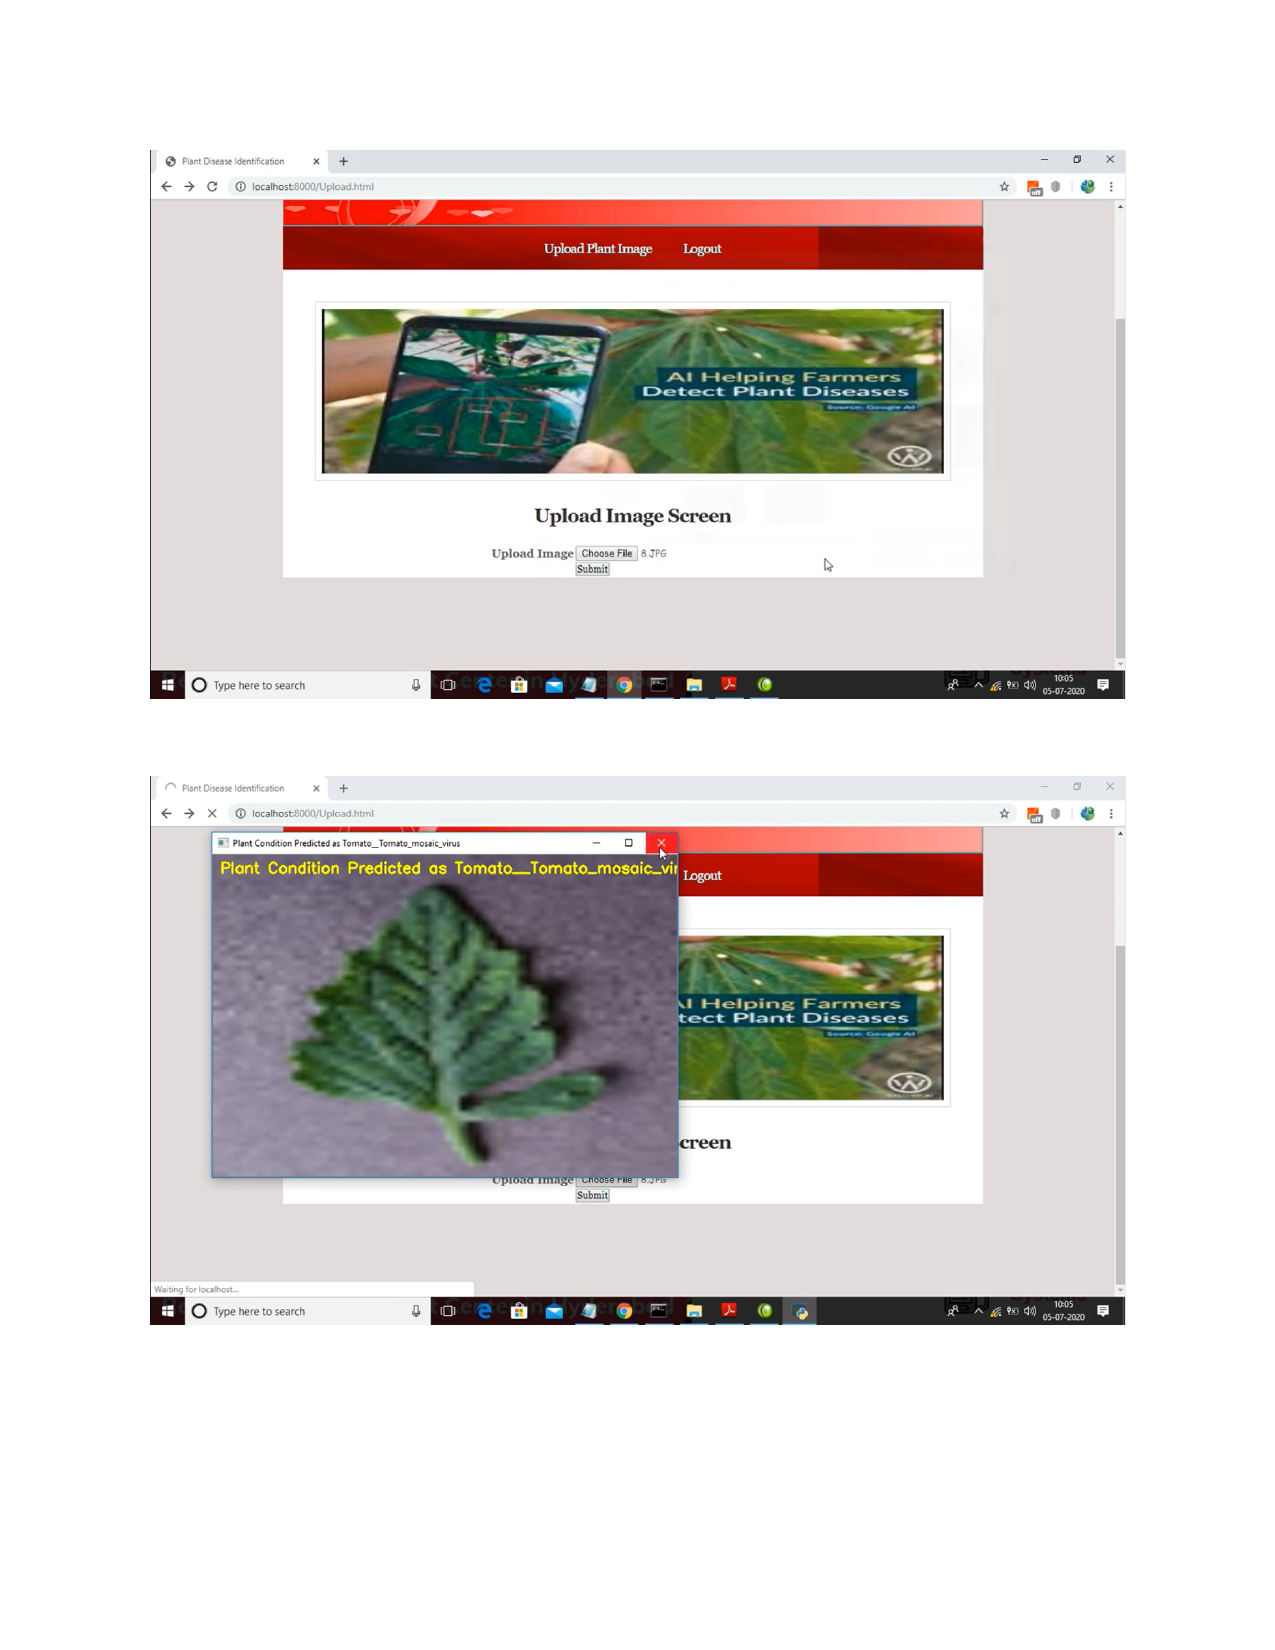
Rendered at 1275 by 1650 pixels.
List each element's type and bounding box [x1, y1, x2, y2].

picture [150, 150, 1125, 699]
picture [150, 776, 1125, 1325]
